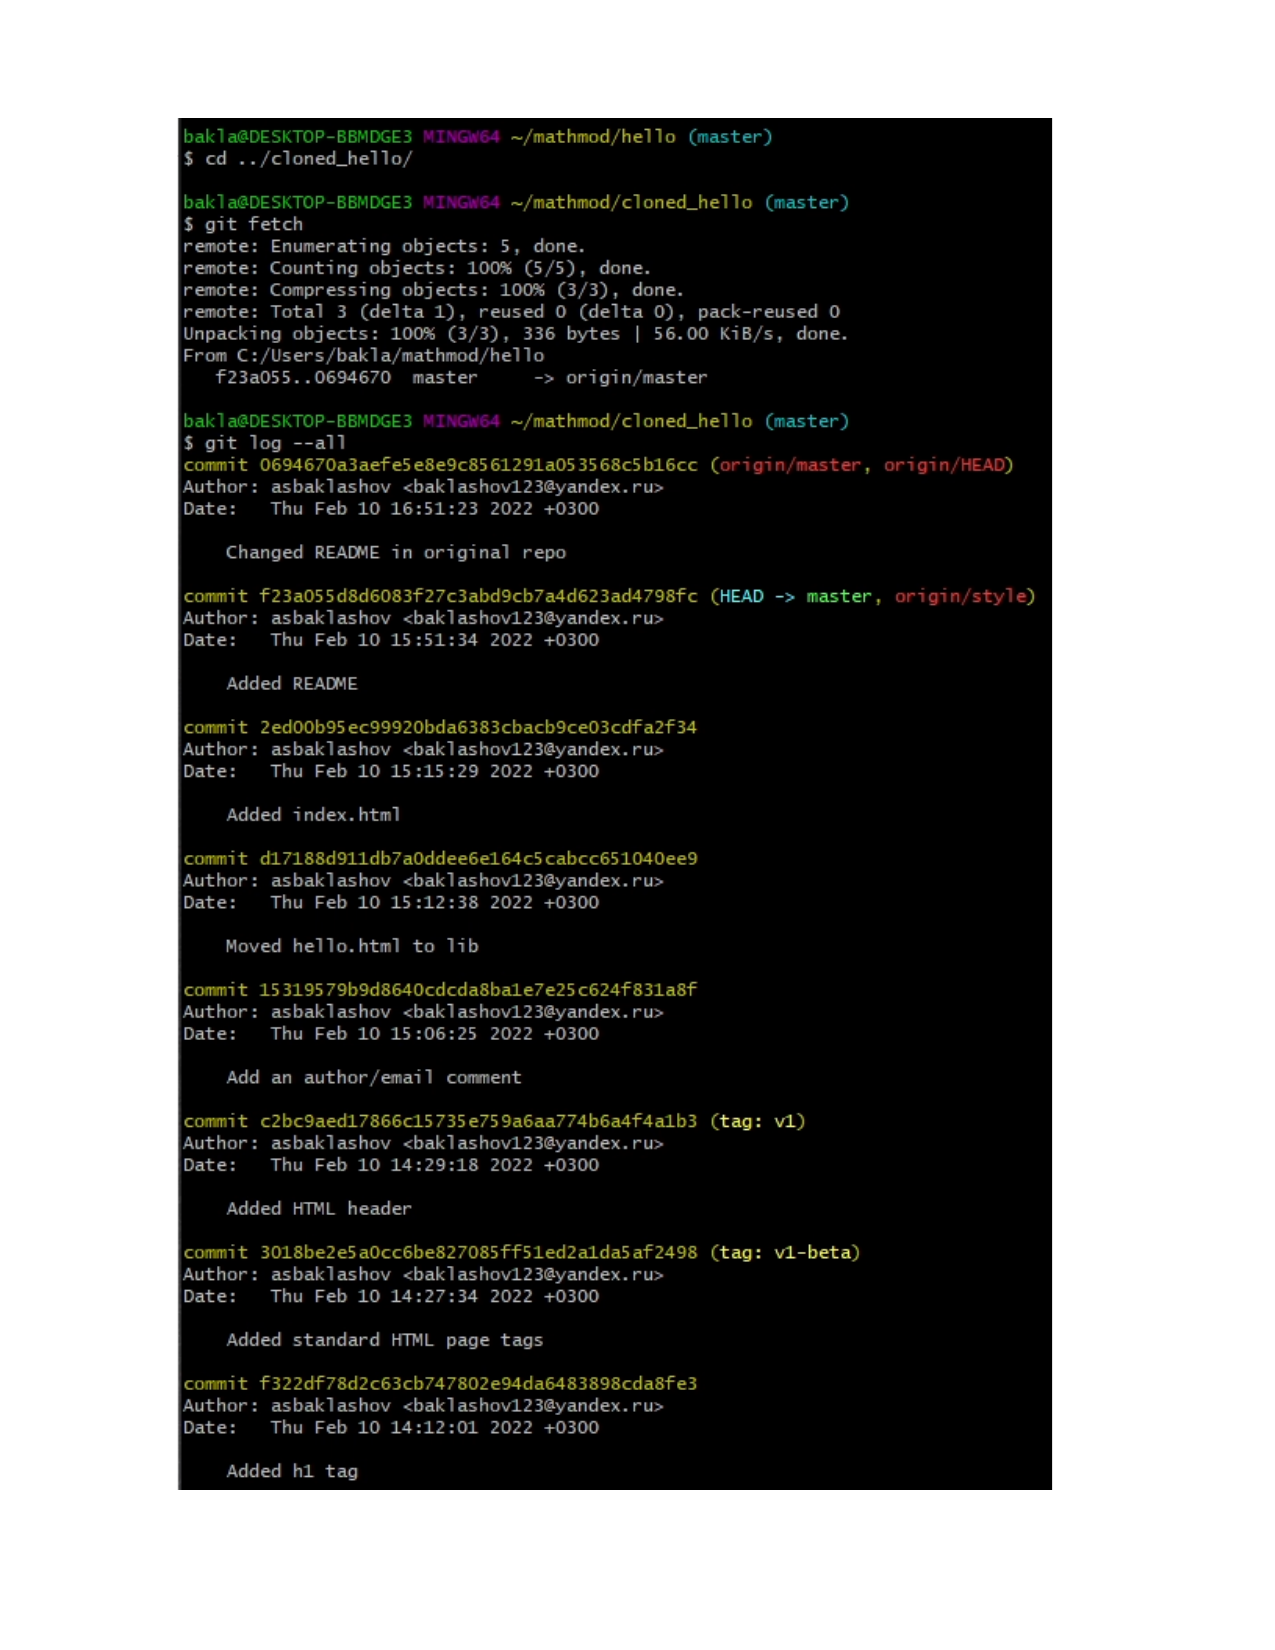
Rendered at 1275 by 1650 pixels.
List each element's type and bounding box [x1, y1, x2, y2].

picture [177, 118, 1053, 1490]
